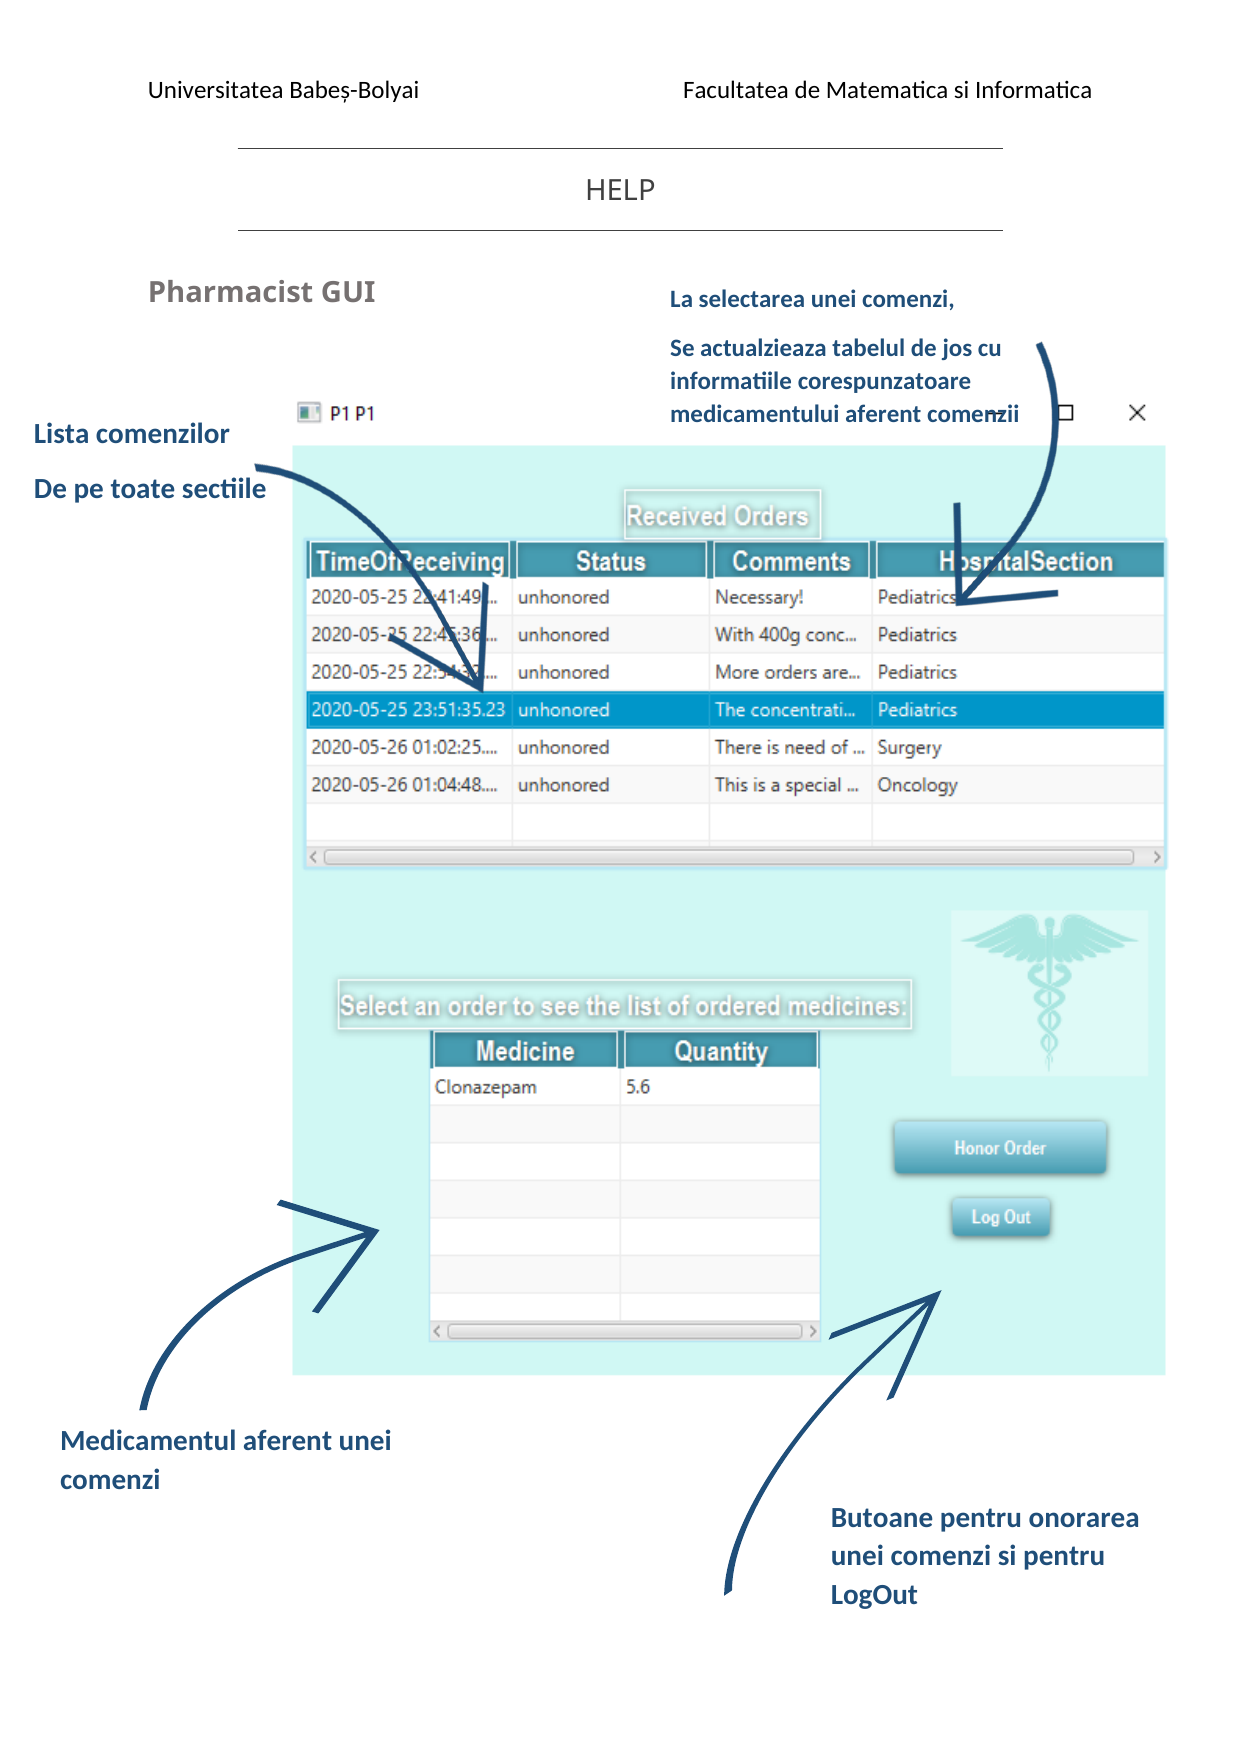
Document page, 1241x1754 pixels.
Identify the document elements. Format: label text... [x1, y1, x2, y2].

picture [928, 379, 933, 387]
picture [191, 275, 1241, 1377]
picture [285, 1208, 362, 1258]
text HELP [238, 149, 1003, 230]
picture [855, 1308, 927, 1377]
text Pharmacist GUI [148, 272, 1093, 311]
